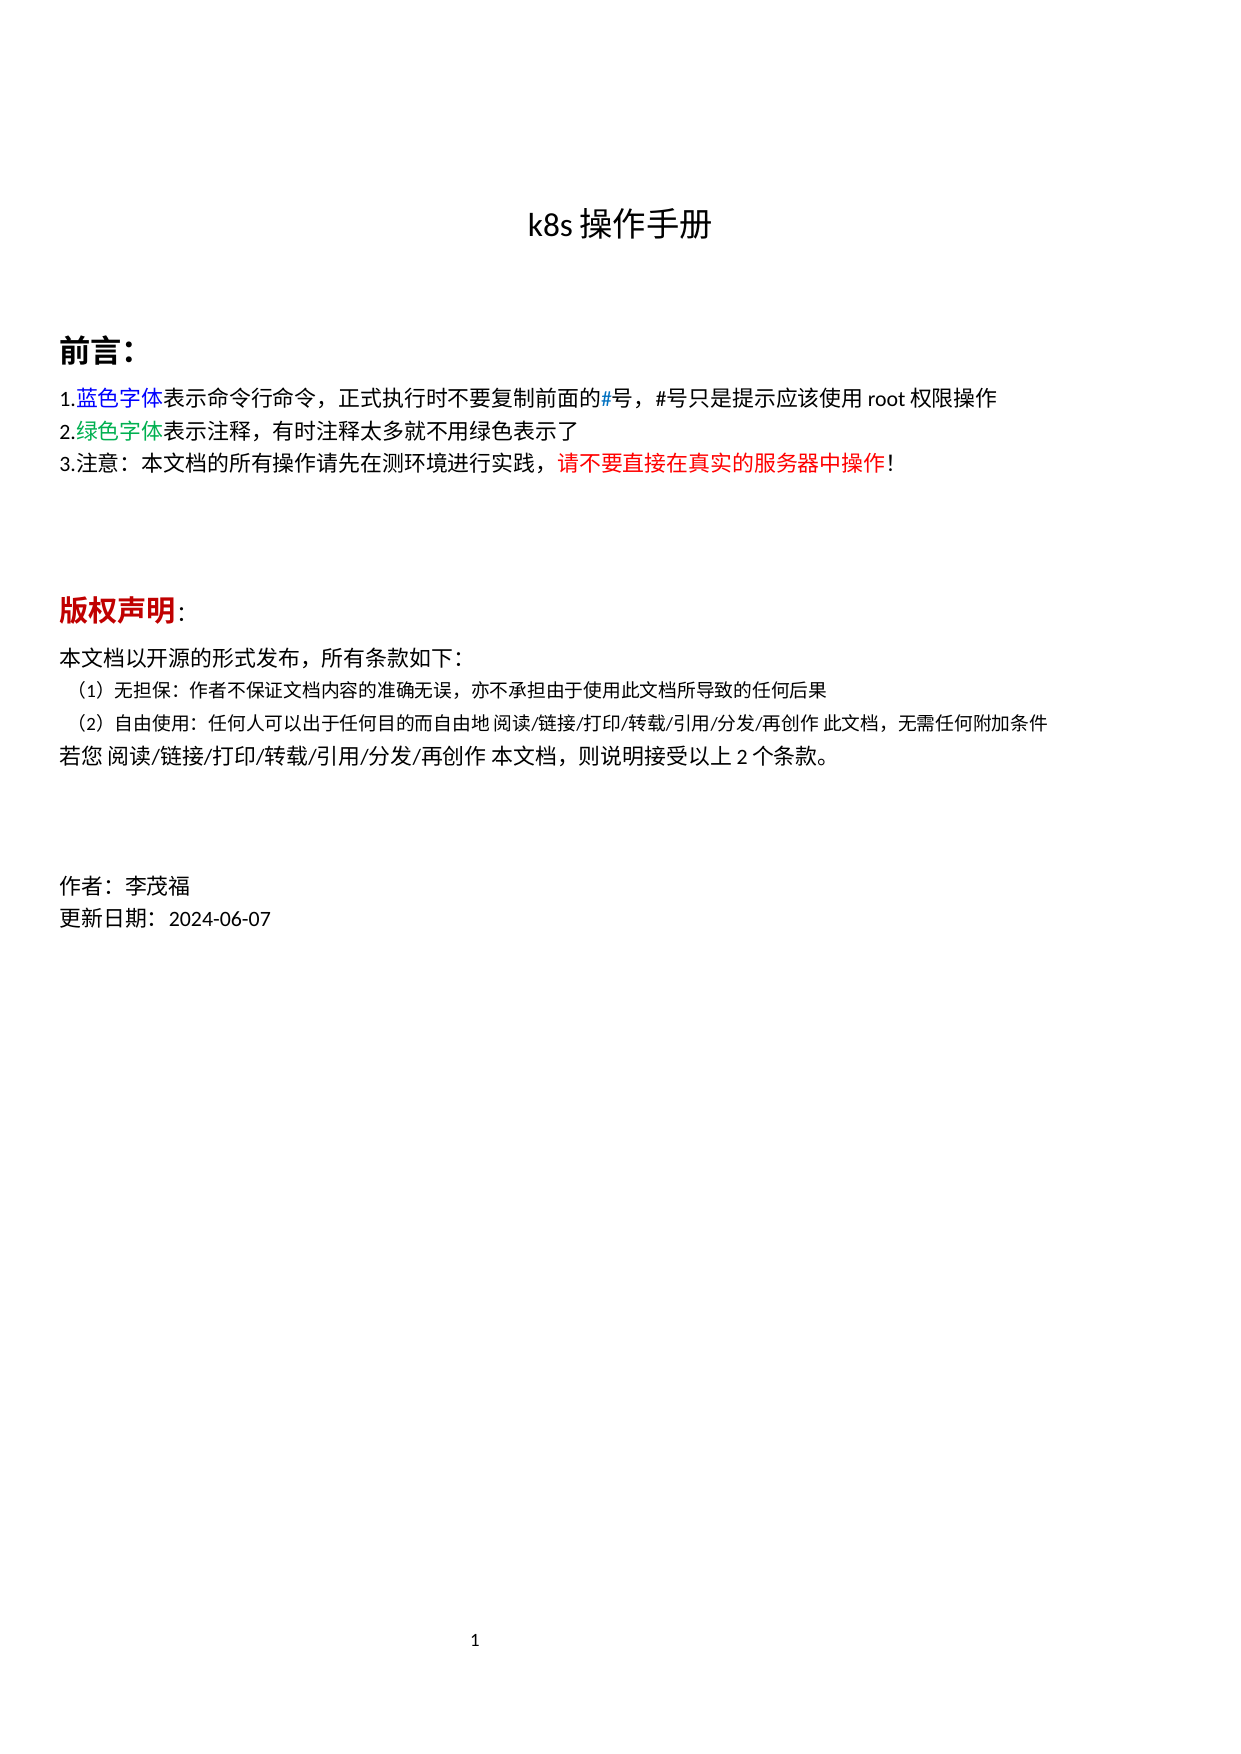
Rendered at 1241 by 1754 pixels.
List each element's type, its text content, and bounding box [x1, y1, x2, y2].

text （1）无担保：作者不保证文档内容的准确无误，亦不承担由于使用此文档所导致的任何后果 [59, 673, 1181, 706]
text 作者：李茂福 [59, 868, 1181, 901]
text 更新日期：2024-06-07 [59, 901, 1181, 933]
text （2）自由使用：任何人可以出于任何目的而自由地 阅读/链接/打印/转载/引用/分发/再创作 此文档，无需任何附加条件 [59, 706, 1181, 738]
text 前言： [59, 316, 1181, 381]
text 1.蓝色字体表示命令行命令，正式执行时不要复制前面的#号，#号只是提示应该使用root权限操作 [59, 381, 1181, 413]
subtitle k8s操作手册 [59, 189, 1181, 254]
text 本文档以开源的形式发布，所有条款如下： [59, 641, 1181, 673]
text 版权声明： [59, 576, 1181, 641]
text 3.注意：本文档的所有操作请先在测环境进行实践，请不要直接在真实的服务器中操作！ [59, 446, 1181, 478]
text 若您 阅读/链接/打印/转载/引用/分发/再创作 本文档，则说明接受以上2个条款。 [59, 738, 1181, 771]
text 2.绿色字体表示注释，有时注释太多就不用绿色表示了 [59, 413, 1181, 446]
